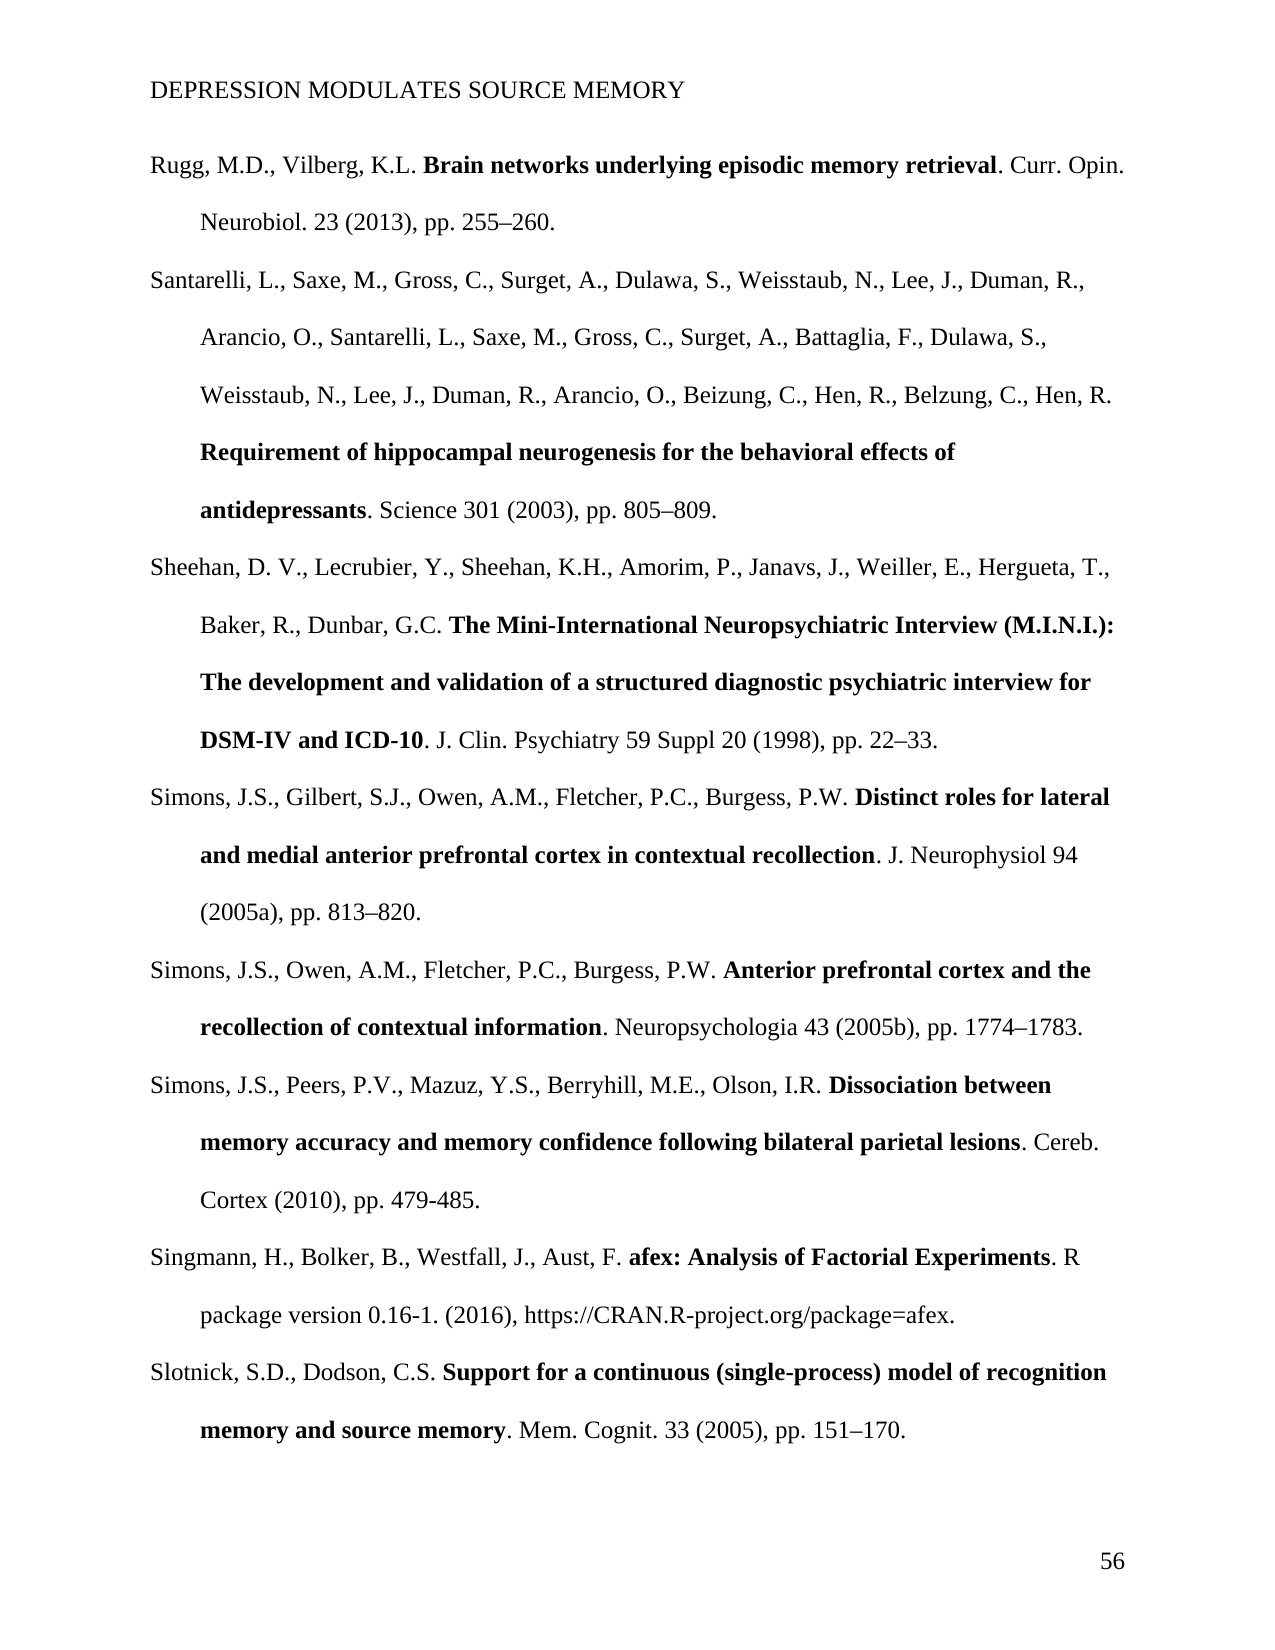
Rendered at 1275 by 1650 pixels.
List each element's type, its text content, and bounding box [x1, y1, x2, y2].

text Santarelli, L., Saxe, M., Gross, C., Surget, A., Dulawa, S., Weisstaub, N., Lee, J., Duman, R., Arancio, O., Santarelli, L., Saxe, M., Gross, C., Surget, A., Battaglia, F., Dulawa, S., Weisstaub, N., Lee, J., Duman, R., Arancio, O., Beizung, C., Hen, R., Belzung, C., Hen, R. Requirement of hippocampal neurogenesis for the behavioral effects of antidepressants. Science 301 (2003), pp. 805–809. [150, 265, 1125, 524]
text Sheehan, D. V., Lecrubier, Y., Sheehan, K.H., Amorim, P., Janavs, J., Weiller, E., Hergueta, T., Baker, R., Dunbar, G.C. The Mini-International Neuropsychiatric Interview (M.I.N.I.): The development and validation of a structured diagnostic psychiatric interview for DSM-IV and ICD-10. J. Clin. Psychiatry 59 Suppl 20 (1998), pp. 22–33. [150, 552, 1125, 754]
text Slotnick, S.D., Dodson, C.S. Support for a continuous (single-process) model of recognition memory and source memory. Mem. Cognit. 33 (2005), pp. 151–170. [150, 1357, 1125, 1444]
text Simons, J.S., Peers, P.V., Mazuz, Y.S., Berryhill, M.E., Olson, I.R. Dissociation between memory accuracy and memory confidence following bilateral parietal lesions. Cereb. Cortex (2010), pp. 479-485. [150, 1070, 1125, 1214]
text Singmann, H., Bolker, B., Westfall, J., Aust, F. afex: Analysis of Factorial Experiments. R package version 0.16-1. (2016), https://CRAN.R-project.org/package=afex. [150, 1242, 1125, 1329]
text Rugg, M.D., Vilberg, K.L. Brain networks underlying episodic memory retrieval. Curr. Opin. Neurobiol. 23 (2013), pp. 255–260. [150, 150, 1125, 236]
text Simons, J.S., Owen, A.M., Fletcher, P.C., Burgess, P.W. Anterior prefrontal cortex and the recollection of contextual information. Neuropsychologia 43 (2005b), pp. 1774–1783. [150, 955, 1125, 1041]
text Simons, J.S., Gilbert, S.J., Owen, A.M., Fletcher, P.C., Burgess, P.W. Distinct roles for lateral and medial anterior prefrontal cortex in contextual recollection. J. Neurophysiol 94 (2005a), pp. 813–820. [150, 782, 1125, 926]
